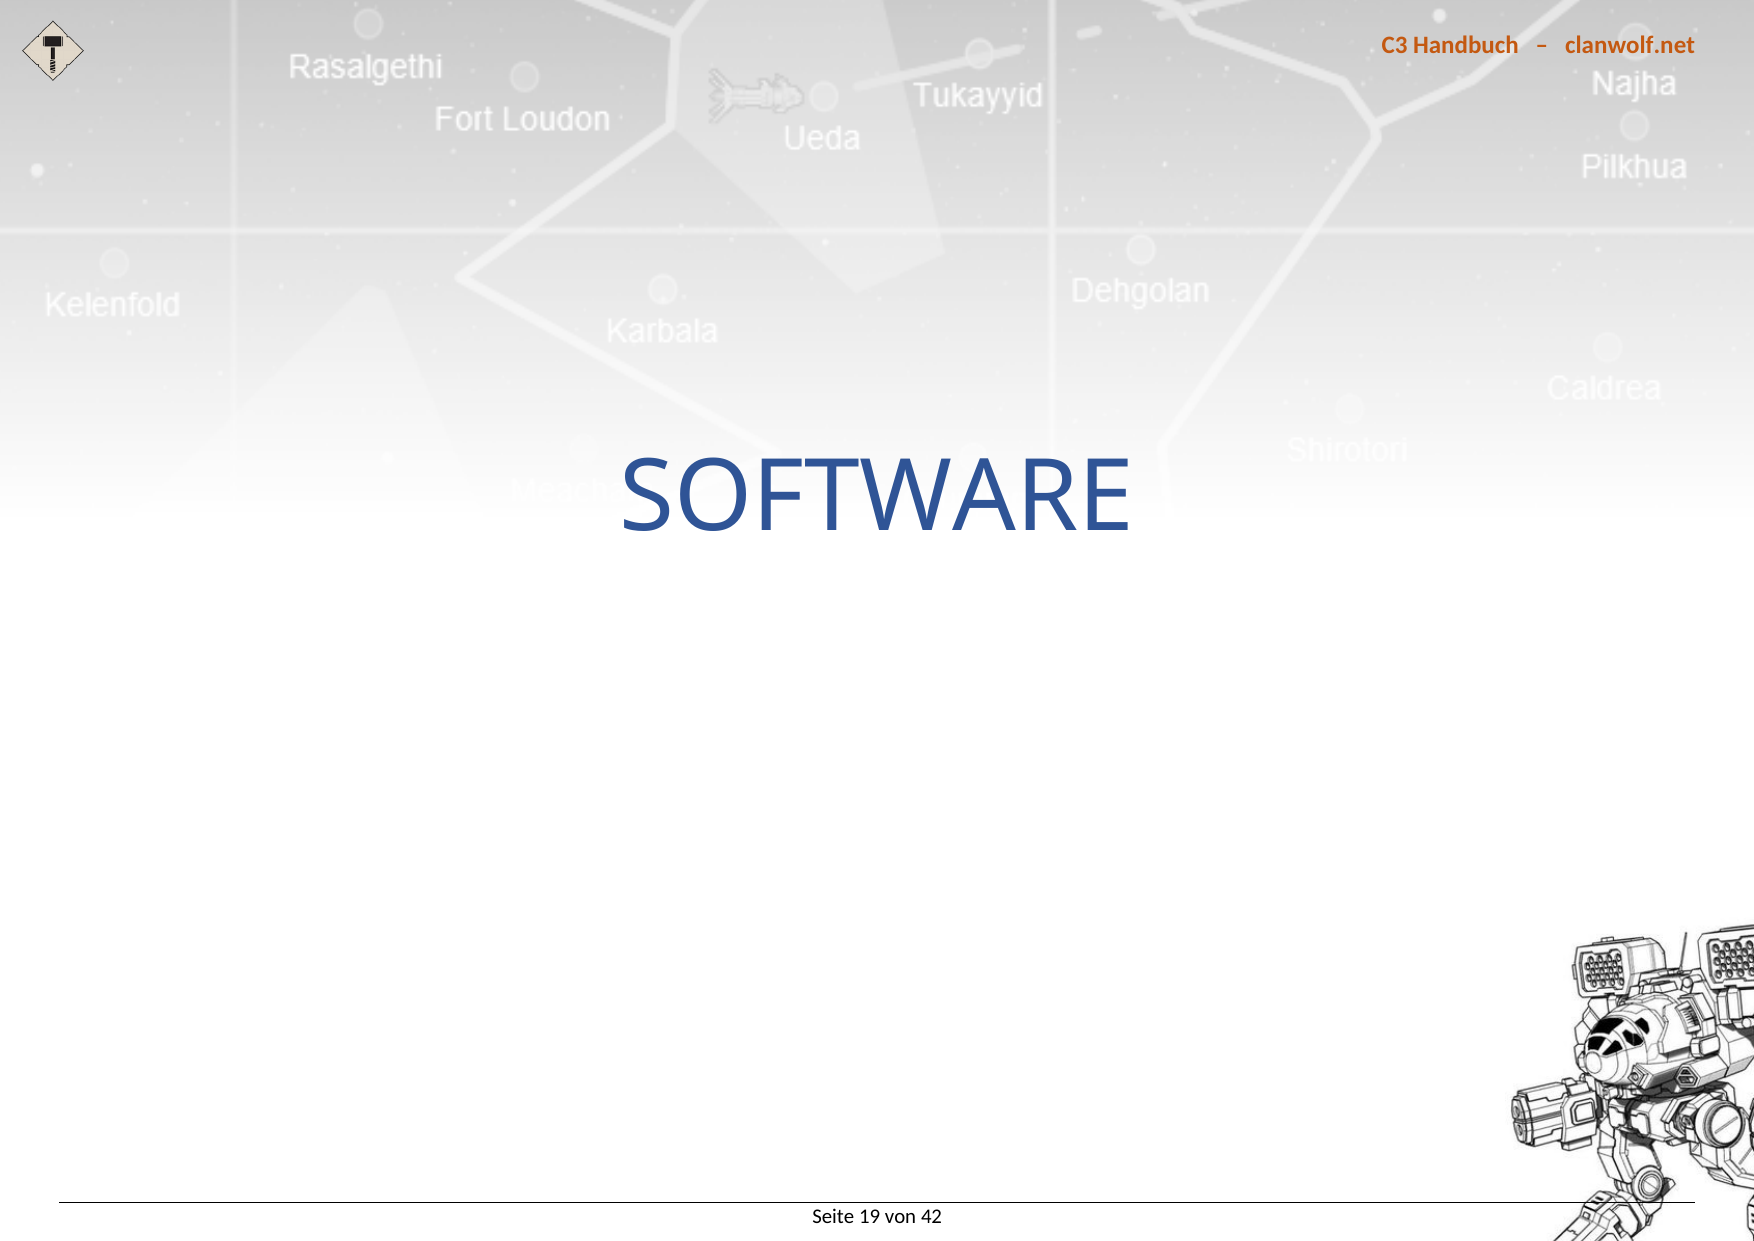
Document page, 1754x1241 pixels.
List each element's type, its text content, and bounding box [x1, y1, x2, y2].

picture [0, 0, 1754, 531]
subtitle SOFTWARE [59, 423, 1695, 559]
picture [1364, 909, 1754, 1241]
